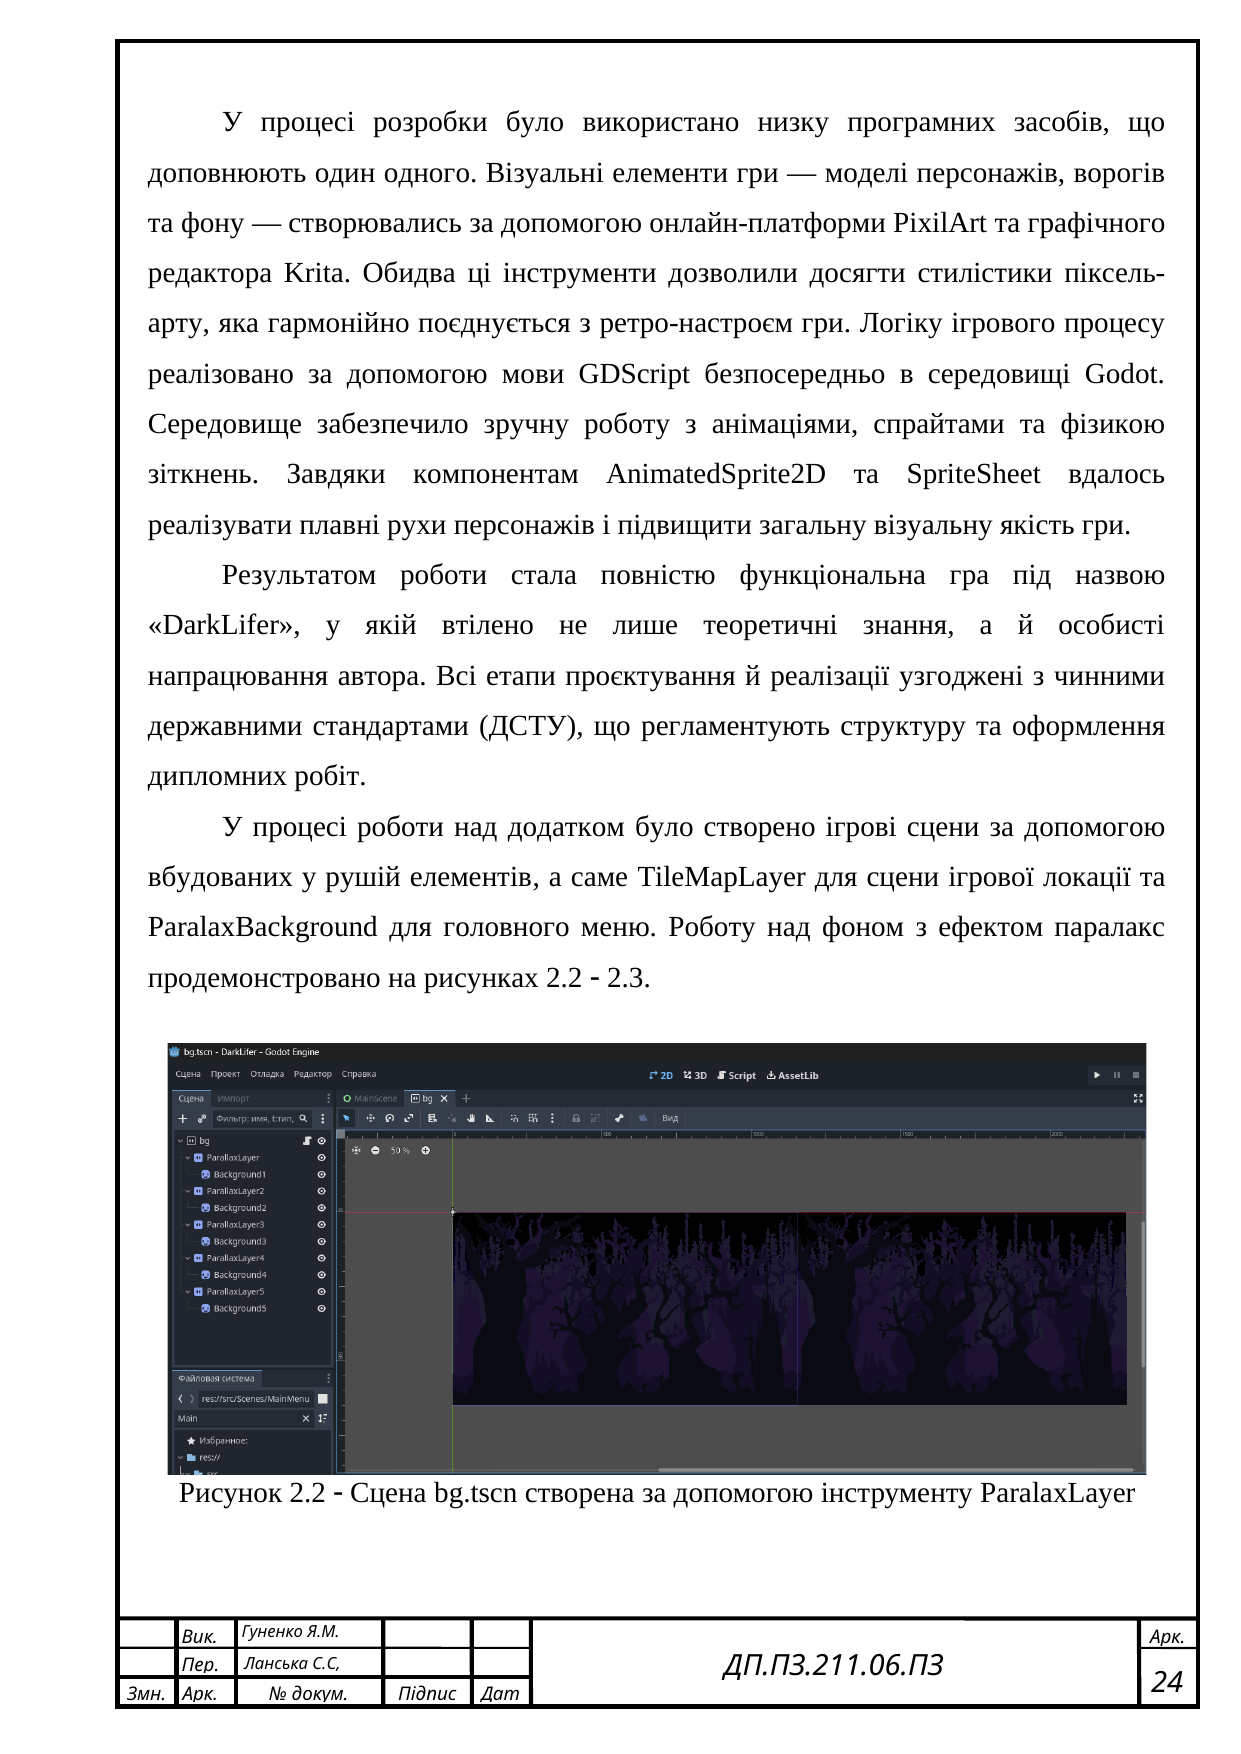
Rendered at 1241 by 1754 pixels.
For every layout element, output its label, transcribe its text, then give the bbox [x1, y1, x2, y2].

text У процесі розробки було використано низку програмних засобів, що доповнюють один одного. Візуальні елементи гри — моделі персонажів, ворогів та фону — створювались за допомогою онлайн-платформи PixilArt та графічного редактора Krita. Обидва ці інструменти дозволили досягти стилістики піксель-арту, яка гармонійно поєднується з ретро-настроєм гри. Логіку ігрового процесу реалізовано за допомогою мови GDScript безпосередньо в середовищі Godot. Середовище забезпечило зручну роботу з анімаціями, спрайтами та фізикою зіткнень. Завдяки компонентам AnimatedSprite2D та SpriteSheet вдалось реалізувати плавні рухи персонажів і підвищити загальну візуальну якість гри. [148, 104, 1166, 540]
text Рисунок 2.2 Сцена bg.tscn створена за допомогою інструменту ParalaxLayer [148, 1475, 1166, 1508]
text У процесі роботи над додатком було створено ігрові сцени за допомогою вбудованих у рушій елементів, а саме TileMapLayer для сцени ігрової локації та ParalaxBackground для головного меню. Роботу над фоном з ефектом паралакс продемонстровано на рисунках 2.2 2.3. [148, 809, 1166, 993]
picture [167, 1043, 1147, 1475]
text Результатом роботи стала повністю функціональна гра під назвою «DarkLifer», у якій втілено не лише теоретичні знання, а й особисті напрацювання автора. Всі етапи проєктування й реалізації узгоджені з чинними державними стандартами (ДСТУ), що регламентують структуру та оформлення дипломних робіт. [148, 557, 1166, 792]
